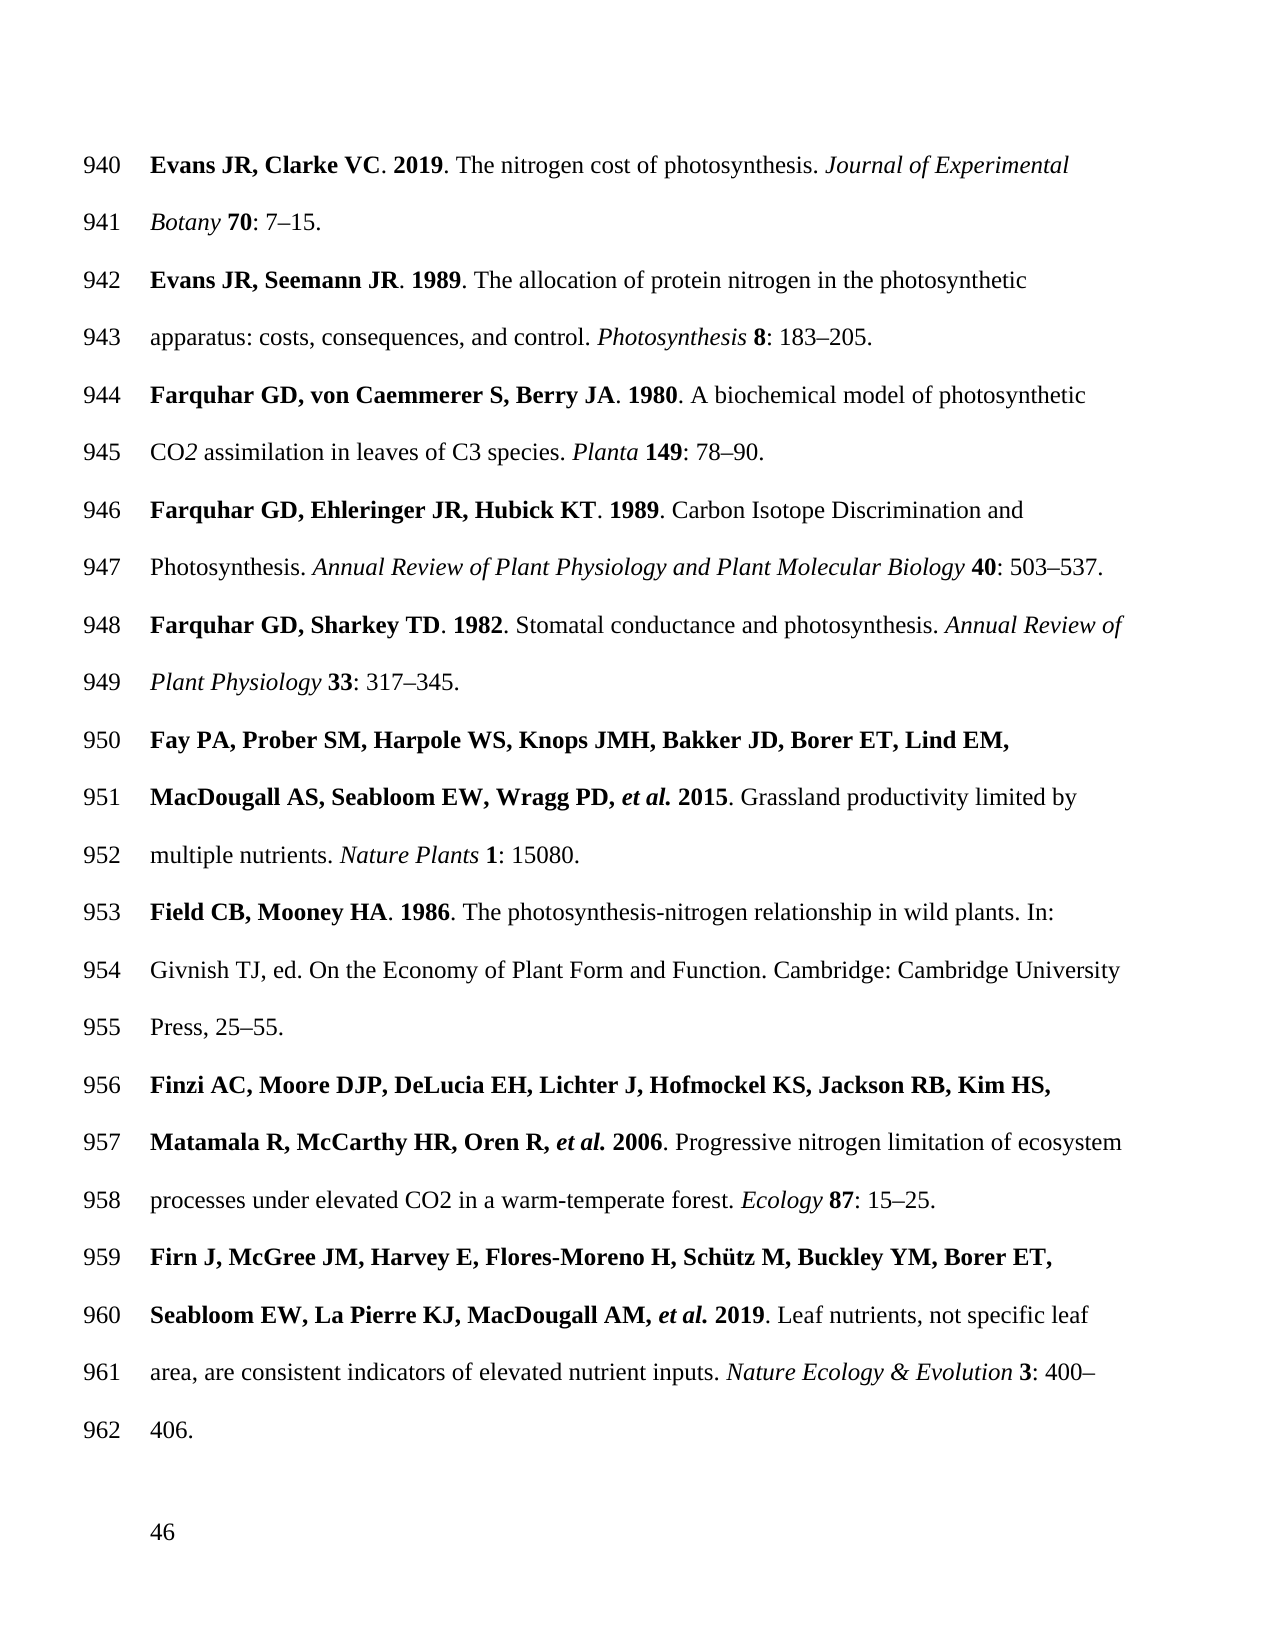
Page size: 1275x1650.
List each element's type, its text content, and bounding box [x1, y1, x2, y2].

text Evans JR, Clarke VC. 2019. The nitrogen cost of photosynthesis. Journal of Experimental Botany 70: 7–15. [150, 150, 1125, 236]
text Evans JR, Seemann JR. 1989. The allocation of protein nitrogen in the photosynthetic apparatus: costs, consequences, and control. Photosynthesis 8: 183–205. [150, 265, 1125, 351]
text Farquhar GD, Sharkey TD. 1982. Stomatal conductance and photosynthesis. Annual Review of Plant Physiology 33: 317–345. [150, 610, 1125, 696]
text Finzi AC, Moore DJP, DeLucia EH, Lichter J, Hofmockel KS, Jackson RB, Kim HS, Matamala R, McCarthy HR, Oren R, et al. 2006. Progressive nitrogen limitation of ecosystem processes under elevated CO2 in a warm-temperate forest. Ecology 87: 15–25. [150, 1070, 1125, 1214]
text Farquhar GD, Ehleringer JR, Hubick KT. 1989. Carbon Isotope Discrimination and Photosynthesis. Annual Review of Plant Physiology and Plant Molecular Biology 40: 503–537. [150, 495, 1125, 581]
text Field CB, Mooney HA. 1986. The photosynthesis-nitrogen relationship in wild plants. In: Givnish TJ, ed. On the Economy of Plant Form and Function. Cambridge: Cambridge University Press, 25–55. [150, 897, 1125, 1041]
text Firn J, McGree JM, Harvey E, Flores-Moreno H, Schütz M, Buckley YM, Borer ET, Seabloom EW, La Pierre KJ, MacDougall AM, et al. 2019. Leaf nutrients, not specific leaf area, are consistent indicators of elevated nutrient inputs. Nature Ecology & Evolution 3: 400–406. [150, 1242, 1125, 1444]
text Farquhar GD, von Caemmerer S, Berry JA. 1980. A biochemical model of photosynthetic CO2 assimilation in leaves of C3 species. Planta 149: 78–90. [150, 380, 1125, 466]
text Fay PA, Prober SM, Harpole WS, Knops JMH, Bakker JD, Borer ET, Lind EM, MacDougall AS, Seabloom EW, Wragg PD, et al. 2015. Grassland productivity limited by multiple nutrients. Nature Plants 1: 15080. [150, 725, 1125, 869]
